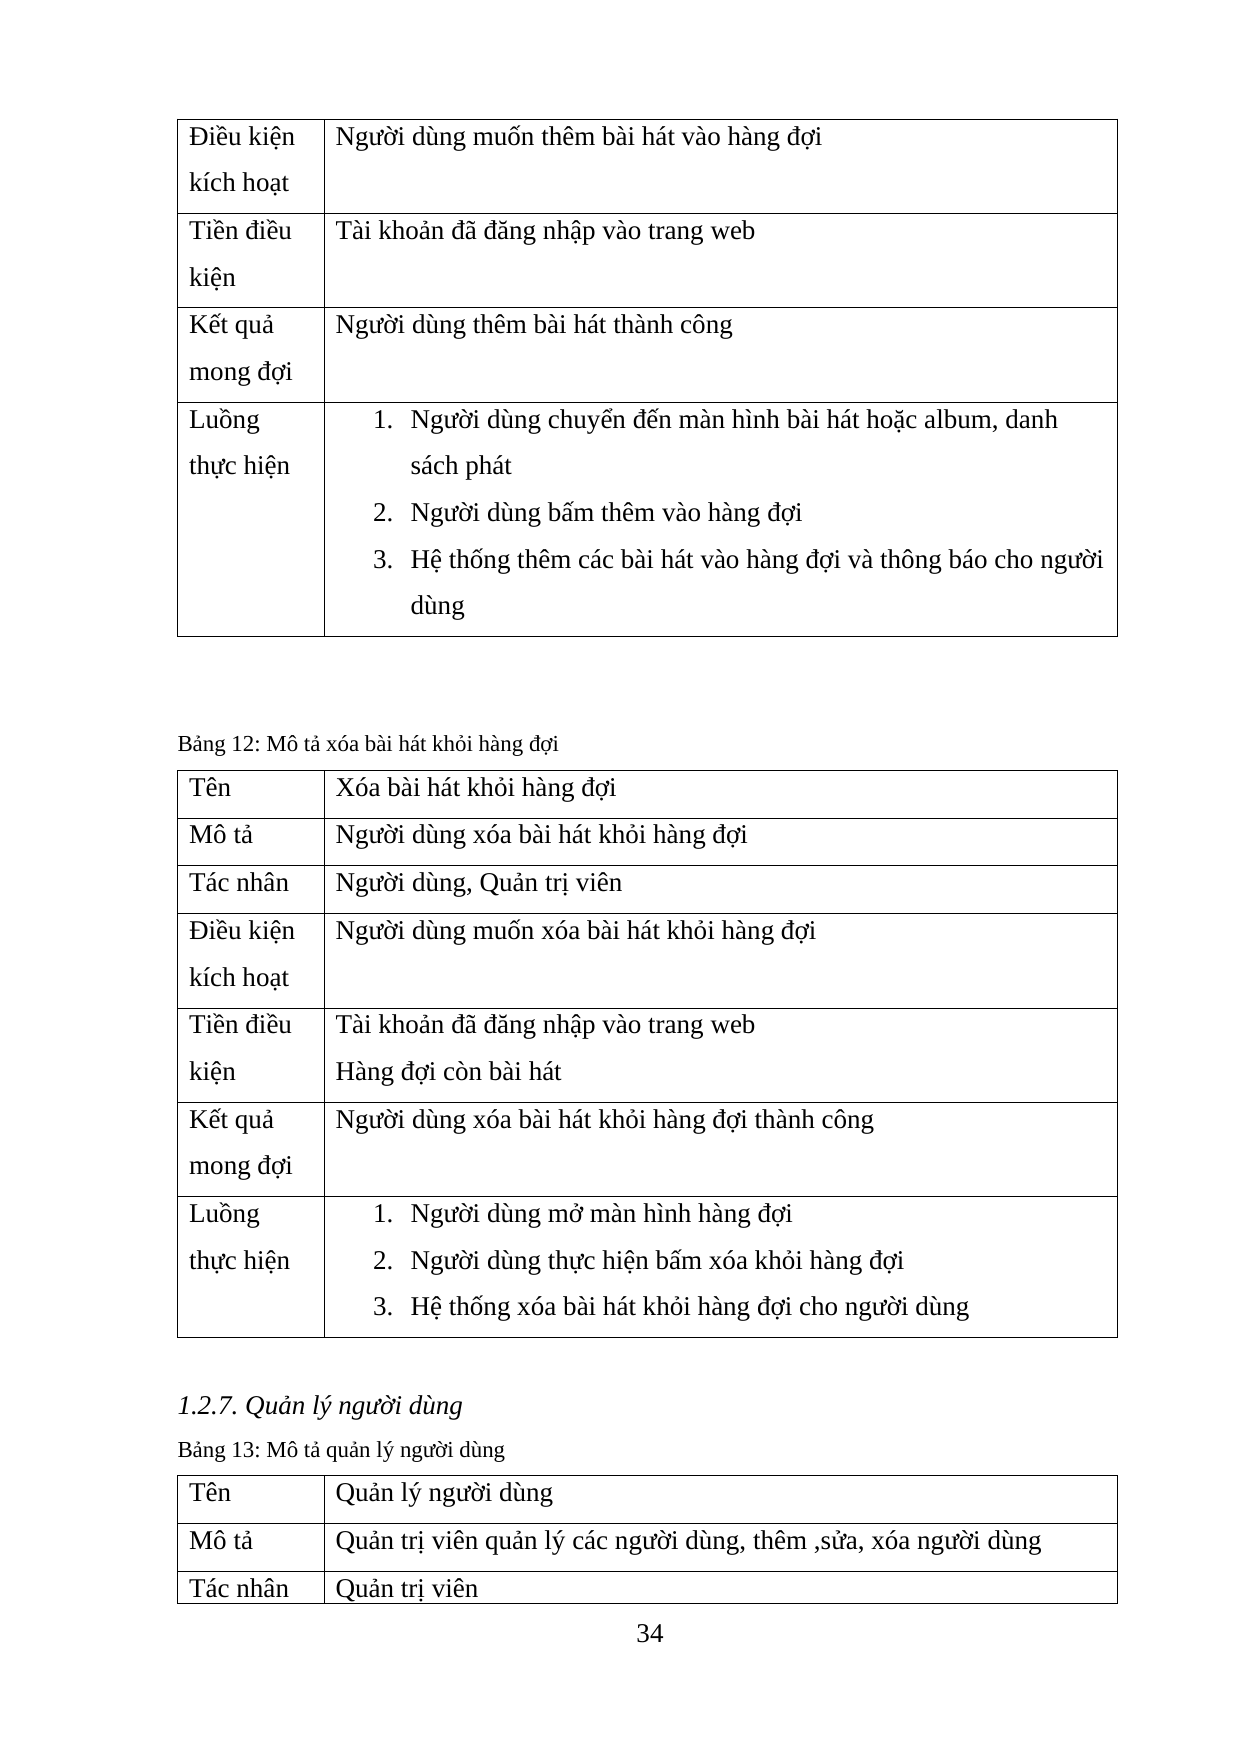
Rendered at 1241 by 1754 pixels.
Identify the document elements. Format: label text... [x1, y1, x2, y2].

table_cell Người dùng muốn xóa bài hát khỏi hàng đợi [325, 914, 1117, 1007]
table_cell Luồng thực hiện [178, 403, 324, 636]
table_cell Điều kiện kích hoạt [178, 120, 324, 213]
table_cell Người dùng chuyển đến màn hình bài hát hoặc album, danh sách phát Người dùng bấm thêm vào hàng đợi Hệ thống thêm các bài hát vào hàng đợi và thông báo cho người dùng [325, 403, 1117, 636]
table_header Xóa bài hát khỏi hàng đợi [325, 771, 1117, 818]
table_cell Kết quả mong đợi [178, 308, 324, 402]
table_cell Quản trị viên [325, 1572, 1117, 1603]
table_cell Quản trị viên quản lý các người dùng, thêm ,sửa, xóa người dùng [325, 1524, 1117, 1571]
table_cell Tiền điều kiện [178, 214, 324, 307]
table_header Tên [178, 1476, 324, 1523]
table_cell Tài khoản đã đăng nhập vào trang web [325, 214, 1117, 307]
table_cell Tác nhân [178, 866, 324, 913]
table_cell Người dùng, Quản trị viên [325, 866, 1117, 913]
table_cell Người dùng xóa bài hát khỏi hàng đợi [325, 819, 1117, 865]
table_cell Mô tả [178, 1524, 324, 1571]
table_cell Kết quả mong đợi [178, 1103, 324, 1196]
table_cell Tác nhân [178, 1572, 324, 1603]
table_cell Người dùng muốn thêm bài hát vào hàng đợi [325, 120, 1117, 213]
subtitle Quản lý người dùng [177, 1389, 1122, 1420]
table_cell Mô tả [178, 819, 324, 865]
table_header Tên [178, 771, 324, 818]
table_cell Người dùng mở màn hình hàng đợi Người dùng thực hiện bấm xóa khỏi hàng đợi Hệ thống xóa bài hát khỏi hàng đợi cho người dùng [325, 1197, 1117, 1337]
table_cell Người dùng thêm bài hát thành công [325, 308, 1117, 402]
table_cell Điều kiện kích hoạt [178, 914, 324, 1007]
table_cell Tiền điều kiện [178, 1009, 324, 1102]
table_cell Tài khoản đã đăng nhập vào trang web Hàng đợi còn bài hát [325, 1009, 1117, 1102]
table_header Quản lý người dùng [325, 1476, 1117, 1523]
table_cell Luồng thực hiện [178, 1197, 324, 1337]
table_cell Người dùng xóa bài hát khỏi hàng đợi thành công [325, 1103, 1117, 1196]
